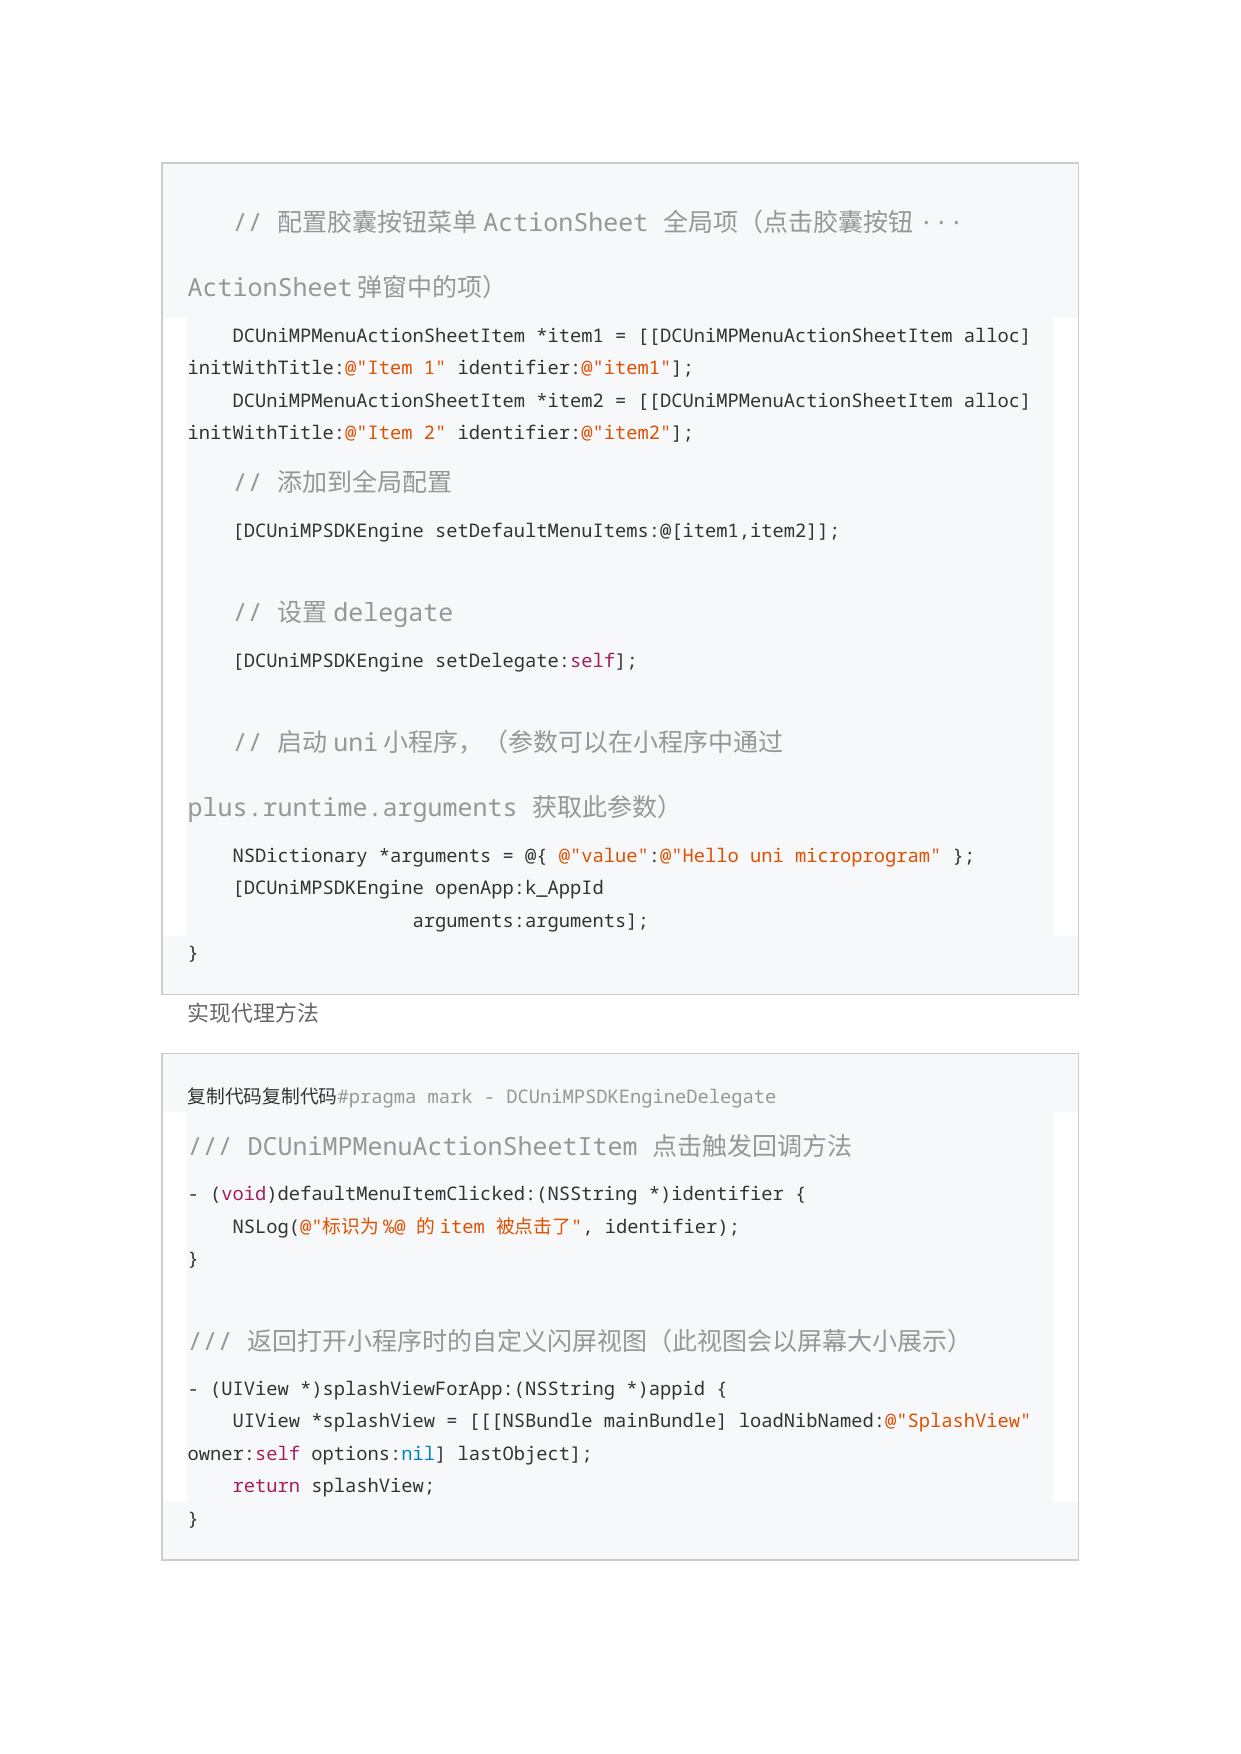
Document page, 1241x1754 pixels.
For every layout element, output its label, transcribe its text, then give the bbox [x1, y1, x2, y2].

text UIView *splashView = [[[NSBundle mainBundle] loadNibNamed:@"SplashView" owner:self options:nil] lastObject]; [187, 1404, 1053, 1469]
text DCUniMPMenuActionSheetItem *item1 = [[DCUniMPMenuActionSheetItem alloc] initWithTitle:@"Item 1" identifier:@"item1"]; [187, 318, 1053, 383]
text [DCUniMPSDKEngine setDefaultMenuItems:@[item1,item2]]; [187, 513, 1053, 546]
text /// DCUniMPMenuActionSheetItem 点击触发回调方法 [187, 1112, 1053, 1177]
text NSLog(@"标识为 %@ 的 item 被点击了", identifier); [187, 1209, 1053, 1242]
text // 配置胶囊按钮菜单 ActionSheet 全局项（点击胶囊按钮 ··· ActionSheet弹窗中的项） [163, 164, 1078, 318]
text /// 返回打开小程序时的自定义闪屏视图（此视图会以屏幕大小展示） [187, 1307, 1053, 1372]
text NSDictionary *arguments = @{ @"value":@"Hello uni microprogram" }; [187, 838, 1053, 871]
text 实现代理方法 [187, 995, 1053, 1028]
text // 启动 uni小程序，（参数可以在小程序中通过 plus.runtime.arguments 获取此参数） [187, 708, 1053, 838]
text - (void)defaultMenuItemClicked:(NSString *)identifier { [187, 1177, 1053, 1209]
text } [187, 1242, 1053, 1274]
text // 设置 delegate [187, 578, 1053, 643]
text 复制代码复制代码#pragma mark - DCUniMPSDKEngineDelegate [163, 1054, 1078, 1112]
text - (UIView *)splashViewForApp:(NSString *)appid { [187, 1372, 1053, 1404]
text DCUniMPMenuActionSheetItem *item2 = [[DCUniMPMenuActionSheetItem alloc] initWithTitle:@"Item 2" identifier:@"item2"]; [187, 383, 1053, 448]
text // 添加到全局配置 [187, 448, 1053, 513]
text [DCUniMPSDKEngine setDelegate:self]; [187, 643, 1053, 676]
text } [163, 1475, 1078, 1559]
text [DCUniMPSDKEngine openApp:k_AppId [187, 871, 1053, 903]
text } [163, 909, 1078, 994]
